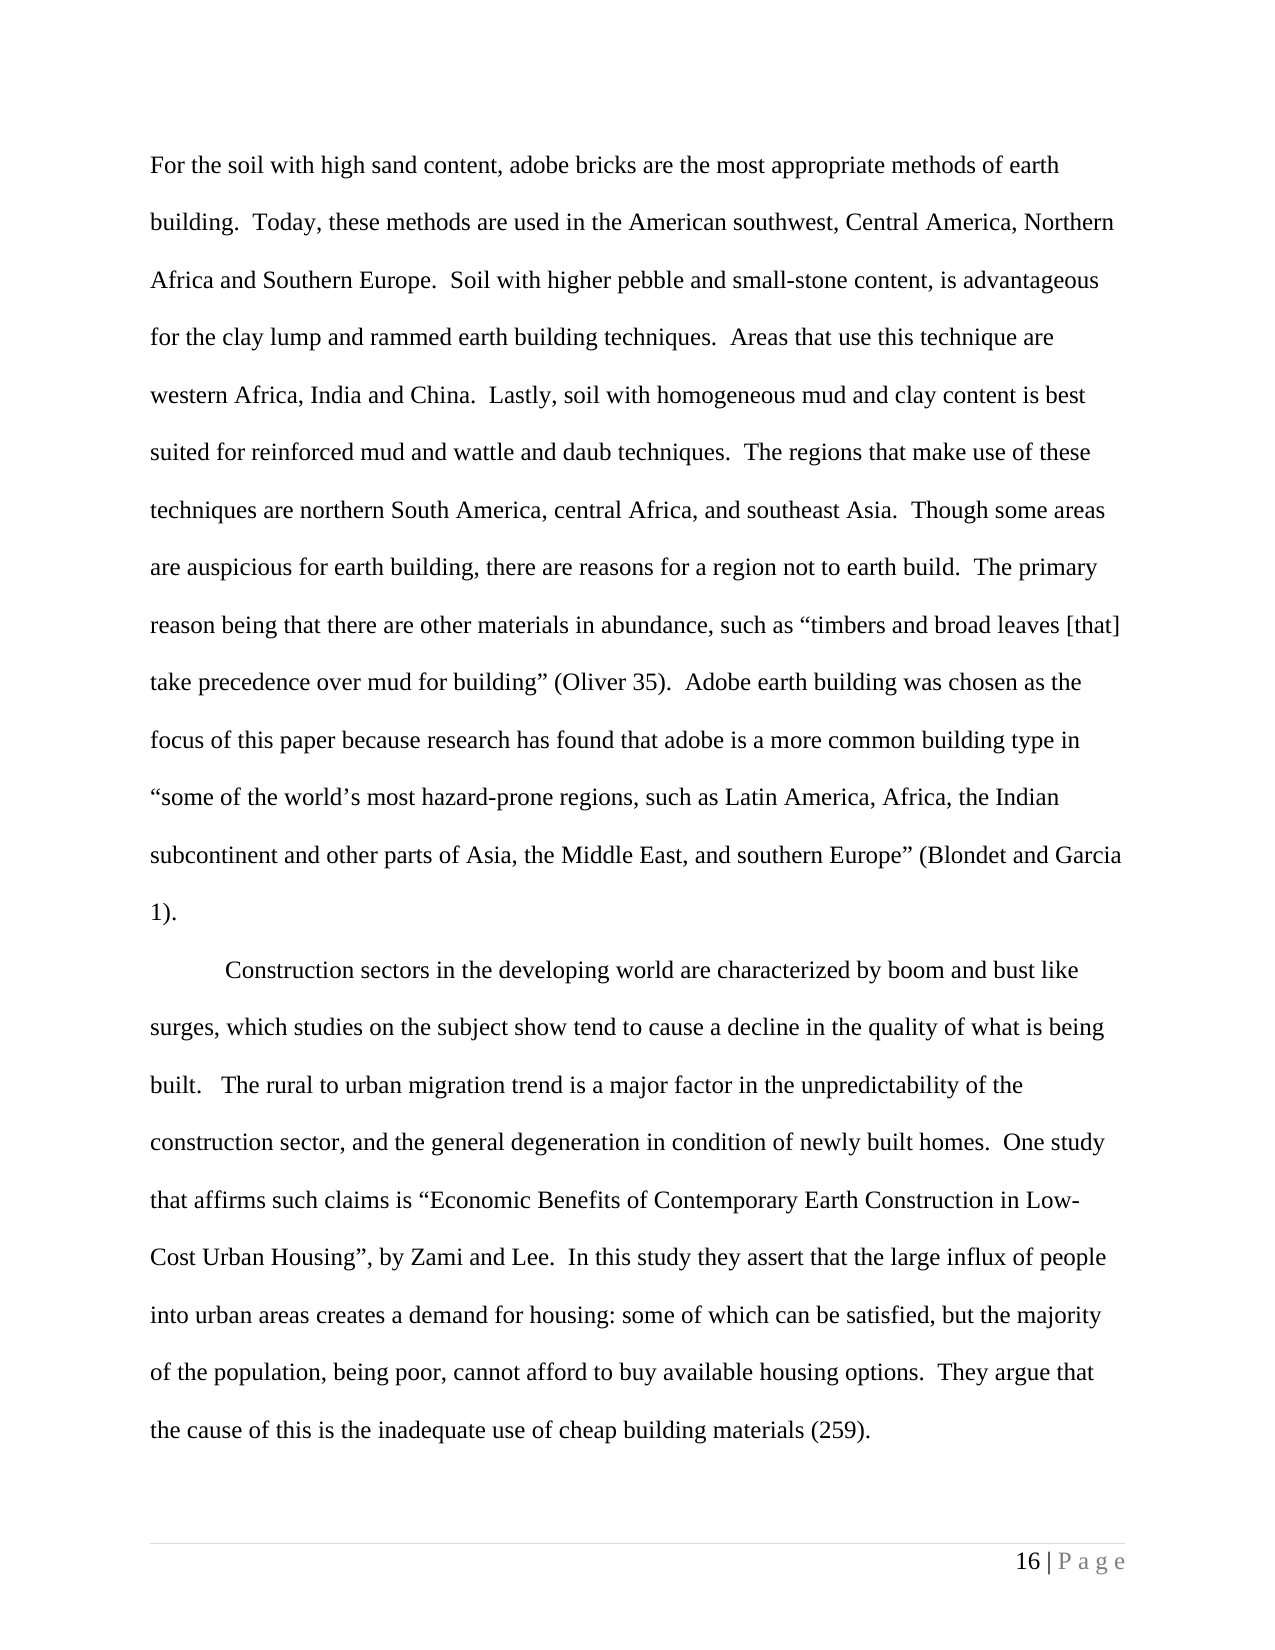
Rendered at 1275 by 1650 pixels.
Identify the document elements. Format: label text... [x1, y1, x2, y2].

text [150, 150, 1125, 926]
text Construction sectors in the developing world are characterized by boom and bust like surges, which studies on the subject show tend to cause a decline in the quality of what is being built. The rural to urban migration trend is a major factor in the unpredictability of the construction sector, and the general degeneration in condition of newly built homes. One study that affirms such claims is “Economic Benefits of Contemporary Earth Construction in Low-Cost Urban Housing”, by Zami and Lee. In this study they assert that the large influx of people into urban areas creates a demand for housing: some of which can be satisfied, but the majority of the population, being poor, cannot afford to buy available housing options. They argue that the cause of this is the inadequate use of cheap building materials (259). [150, 955, 1125, 1444]
